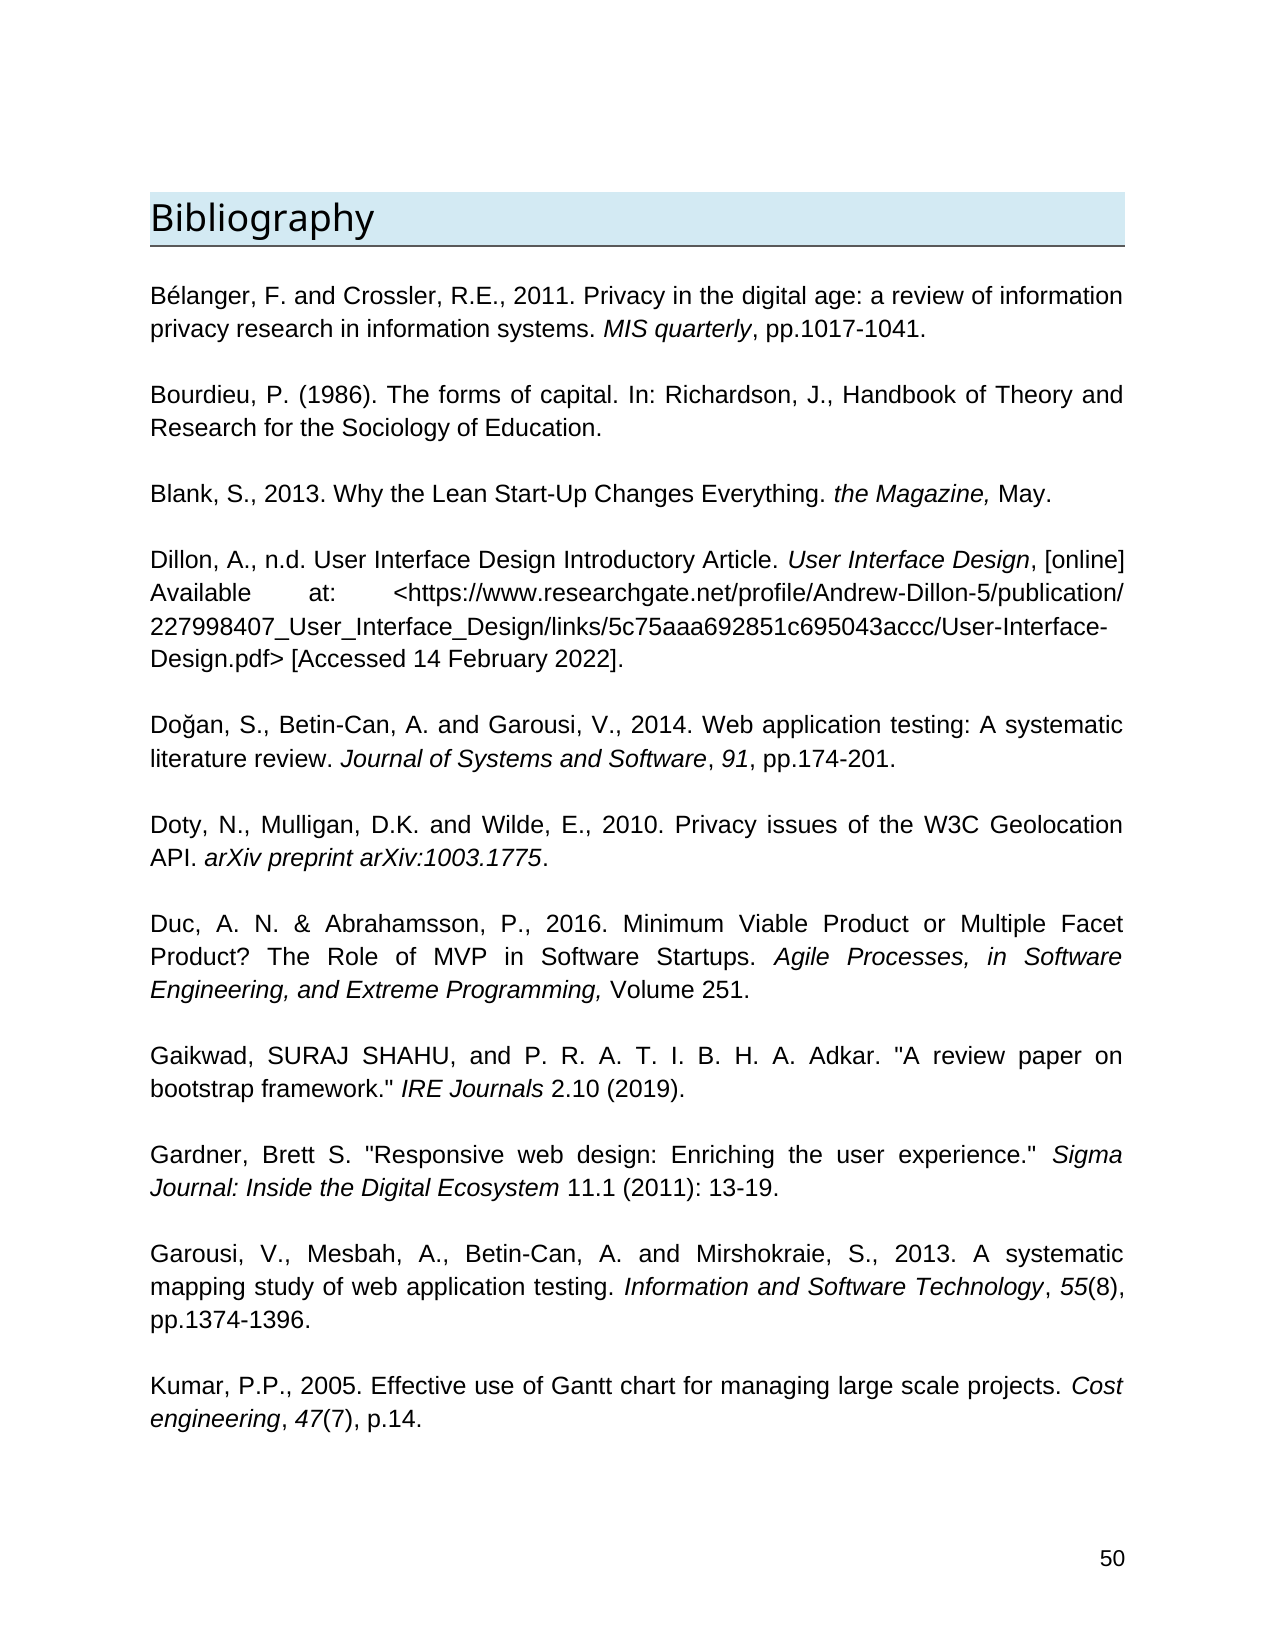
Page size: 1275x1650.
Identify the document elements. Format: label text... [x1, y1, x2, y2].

text Garousi, V., Mesbah, A., Betin-Can, A. and Mirshokraie, S., 2013. A systematic mapping study of web application testing. Information and Software Technology, 55(8), pp.1374-1396. [150, 1268, 1125, 1334]
text Doğan, S., Betin-Can, A. and Garousi, V., 2014. Web application testing: A systematic literature review. Journal of Systems and Software, 91, pp.174-201. [150, 739, 1125, 772]
text Blank, S., 2013. Why the Lean Start-Up Changes Everything. the Magazine, May. [150, 479, 1125, 508]
text Dillon, A., n.d. User Interface Design Introductory Article. User Interface Design, [online] Available at: <https://www.researchgate.net/profile/Andrew-Dillon-5/publication/227998407_User_Interface_Design/links/5c75aaa692851c695043accc/User-Interface-Design.pdf> [Accessed 14 February 2022]. [150, 545, 1125, 673]
text Bélanger, F. and Crossler, R.E., 2011. Privacy in the digital age: a review of information privacy research in information systems. MIS quarterly, pp.1017-1041. [150, 310, 1125, 343]
text Bourdieu, P. (1986). The forms of capital. In: Richardson, J., Handbook of Theory and Research for the Sociology of Education. [150, 380, 1125, 442]
text Duc, A. N. & Abrahamsson, P., 2016. Minimum Viable Product or Multiple Facet Product? The Role of MVP in Software Startups. Agile Processes, in Software Engineering, and Extreme Programming, Volume 251. [150, 909, 1125, 1003]
text Gaikwad, SURAJ SHAHU, and P. R. A. T. I. B. H. A. Adkar. "A review paper on bootstrap framework." IRE Journals 2.10 (2019). [150, 1069, 1125, 1102]
subtitle Bibliography [150, 192, 1125, 245]
text Doty, N., Mulligan, D.K. and Wilde, E., 2010. Privacy issues of the W3C Geolocation API. arXiv preprint arXiv:1003.1775. [150, 838, 1125, 871]
text Gardner, Brett S. "Responsive web design: Enriching the user experience." Sigma Journal: Inside the Digital Ecosystem 11.1 (2011): 13-19. [150, 1140, 1125, 1202]
text Kumar, P.P., 2005. Effective use of Gantt chart for managing large scale projects. Cost engineering, 47(7), p.14. [150, 1371, 1125, 1433]
